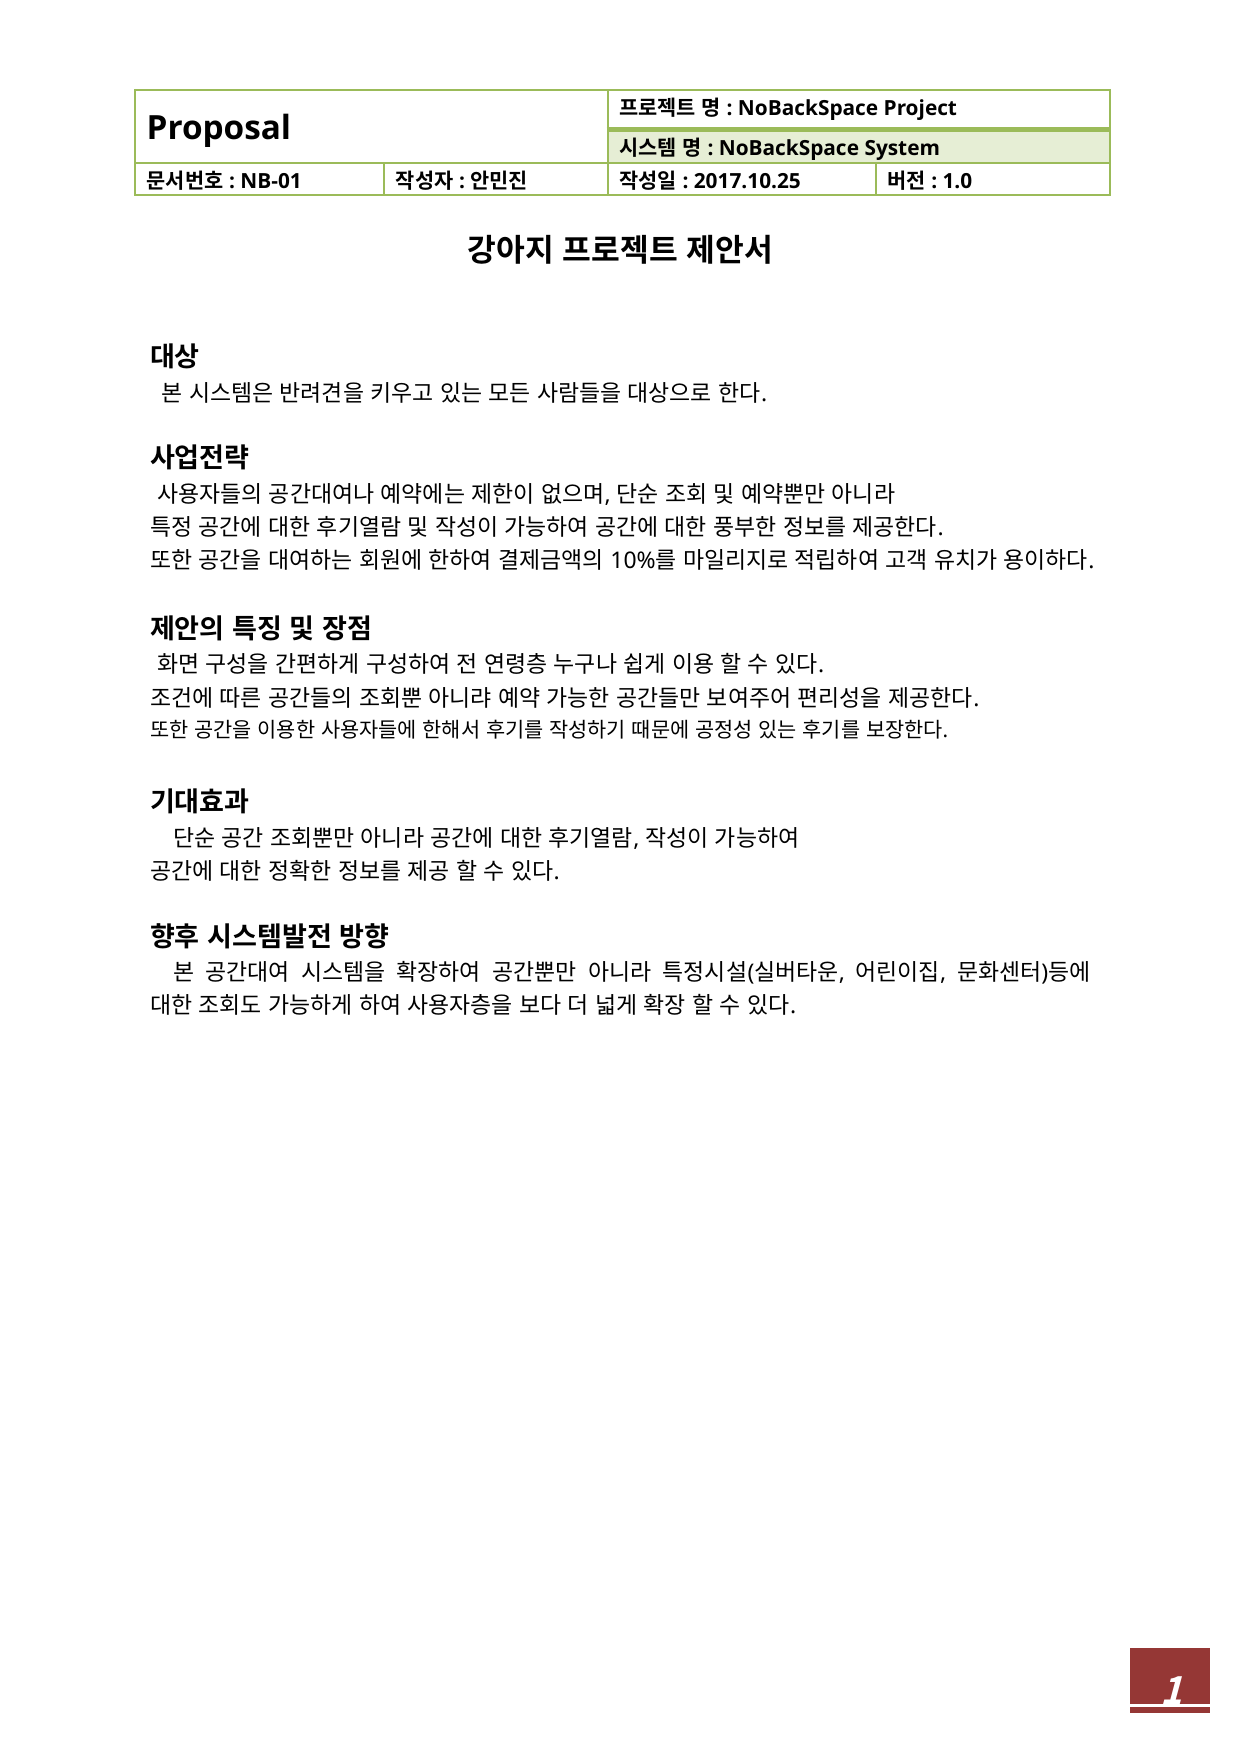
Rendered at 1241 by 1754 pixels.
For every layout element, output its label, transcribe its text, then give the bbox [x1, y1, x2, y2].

text 또한 공간을 이용한 사용자들에 한해서 후기를 작성하기 때문에 공정성 있는 후기를 보장한다. [150, 713, 1090, 743]
text 본 시스템은 반려견을 키우고 있는 모든 사람들을 대상으로 한다. [150, 375, 1090, 408]
text 대상 [150, 335, 1090, 375]
text 조건에 따른 공간들의 조회뿐 아니랴 예약 가능한 공간들만 보여주어 편리성을 제공한다. [150, 679, 1090, 713]
text 기대효과 [150, 780, 1090, 819]
text 강아지 프로젝트 제안서 [150, 225, 1090, 270]
text 사업전략 [150, 436, 1090, 476]
text 또한 공간을 대여하는 회원에 한하여 결제금액의 10%를 마일리지로 적립하여 고객 유치가 용이하다. [150, 542, 1090, 576]
text 화면 구성을 간편하게 구성하여 전 연령층 누구나 쉽게 이용 할 수 있다. [150, 646, 1090, 679]
text 향후 시스템발전 방향 [150, 914, 1090, 954]
text 단순 공간 조회뿐만 아니라 공간에 대한 후기열람, 작성이 가능하여 [150, 819, 1090, 853]
text 본 공간대여 시스템을 확장하여 공간뿐만 아니라 특정시설(실버타운, 어린이집, 문화센터)등에 대한 조회도 가능하게 하여 사용자층을 보다 더 넓게 확장 할 수 있다. [150, 954, 1090, 1020]
text 제안의 특징 및 장점 [150, 607, 1090, 646]
text 공간에 대한 정확한 정보를 제공 할 수 있다. [150, 853, 1090, 886]
text 사용자들의 공간대여나 예약에는 제한이 없으며, 단순 조회 및 예약뿐만 아니라 [150, 476, 1090, 509]
text 특정 공간에 대한 후기열람 및 작성이 가능하여 공간에 대한 풍부한 정보를 제공한다. [150, 509, 1090, 542]
